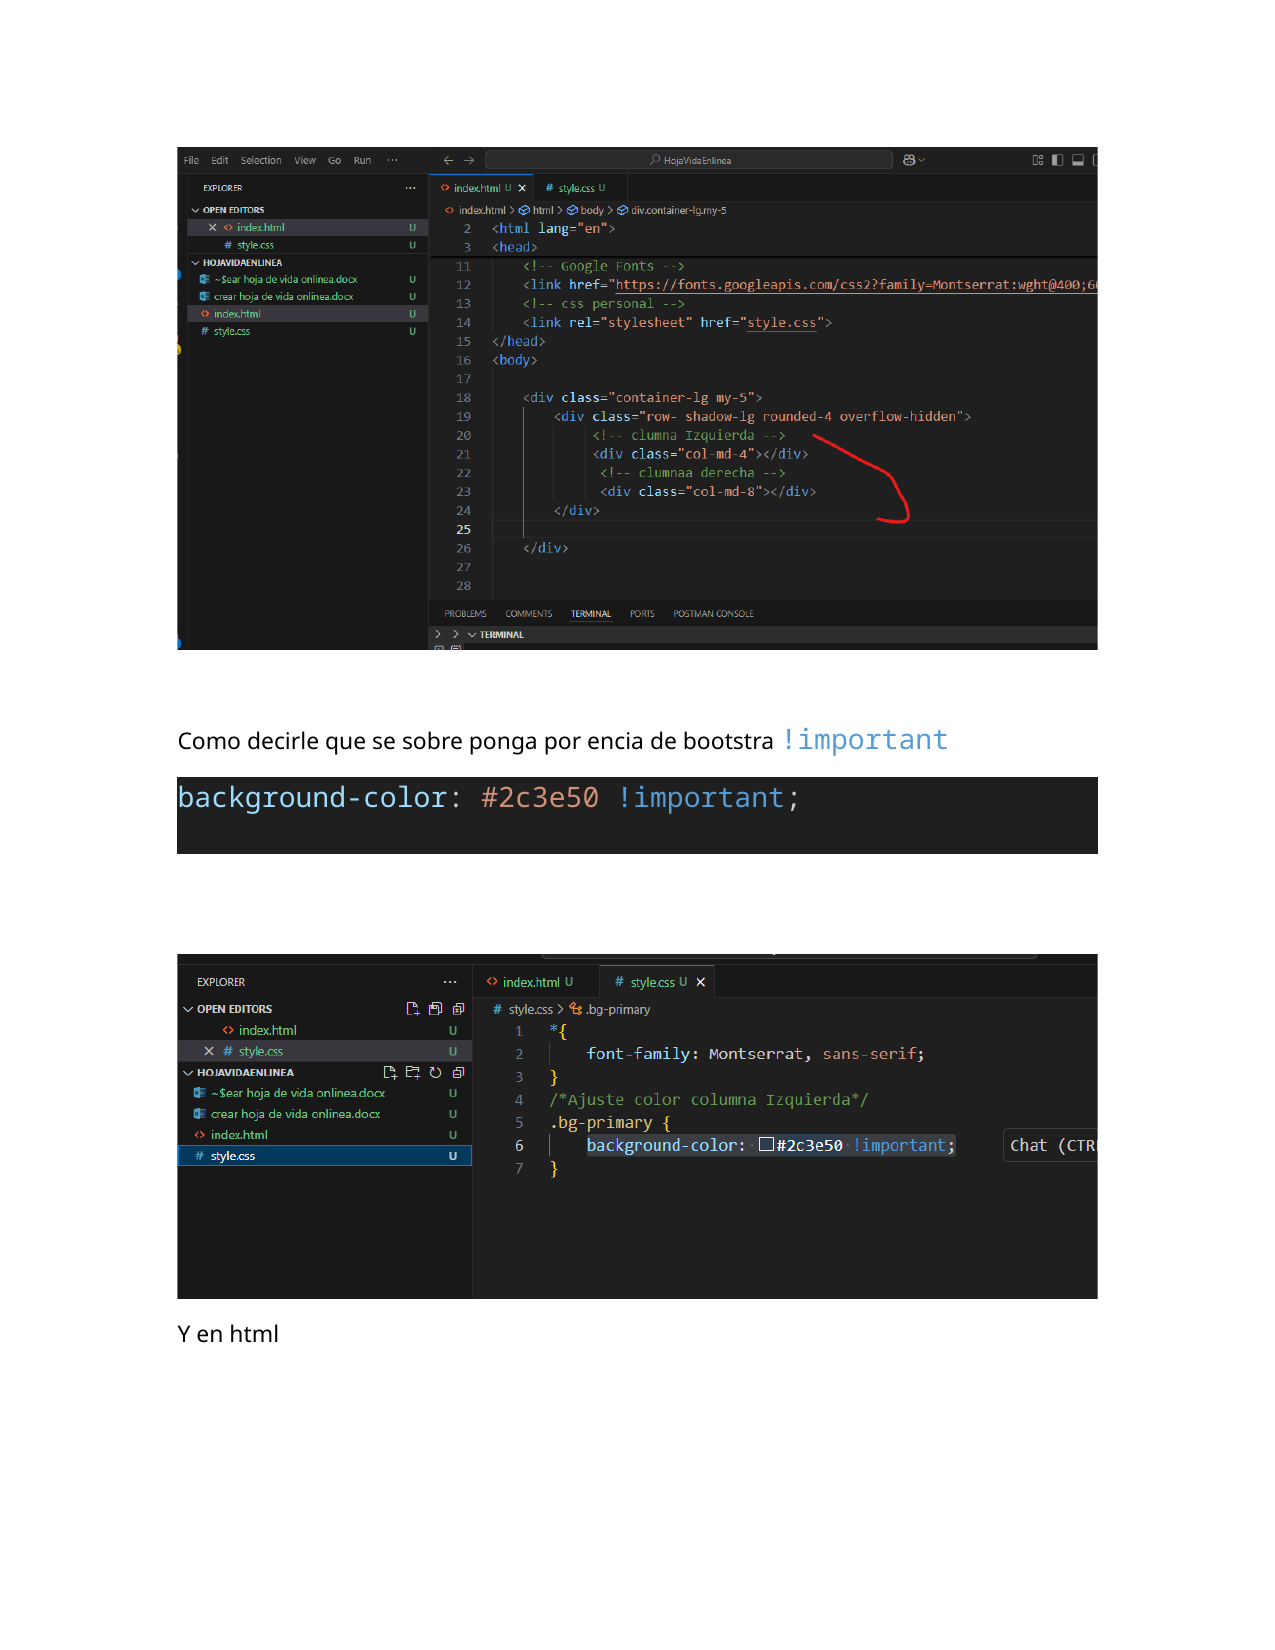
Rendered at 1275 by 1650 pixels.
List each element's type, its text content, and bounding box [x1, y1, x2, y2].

text background-color: #2c3e50 !important; [177, 777, 1098, 815]
text Y en html [177, 1318, 1098, 1349]
picture [177, 954, 1098, 1299]
picture [177, 147, 1098, 650]
text Como decirle que se sobre ponga por encia de bootstra !important [177, 719, 1098, 757]
